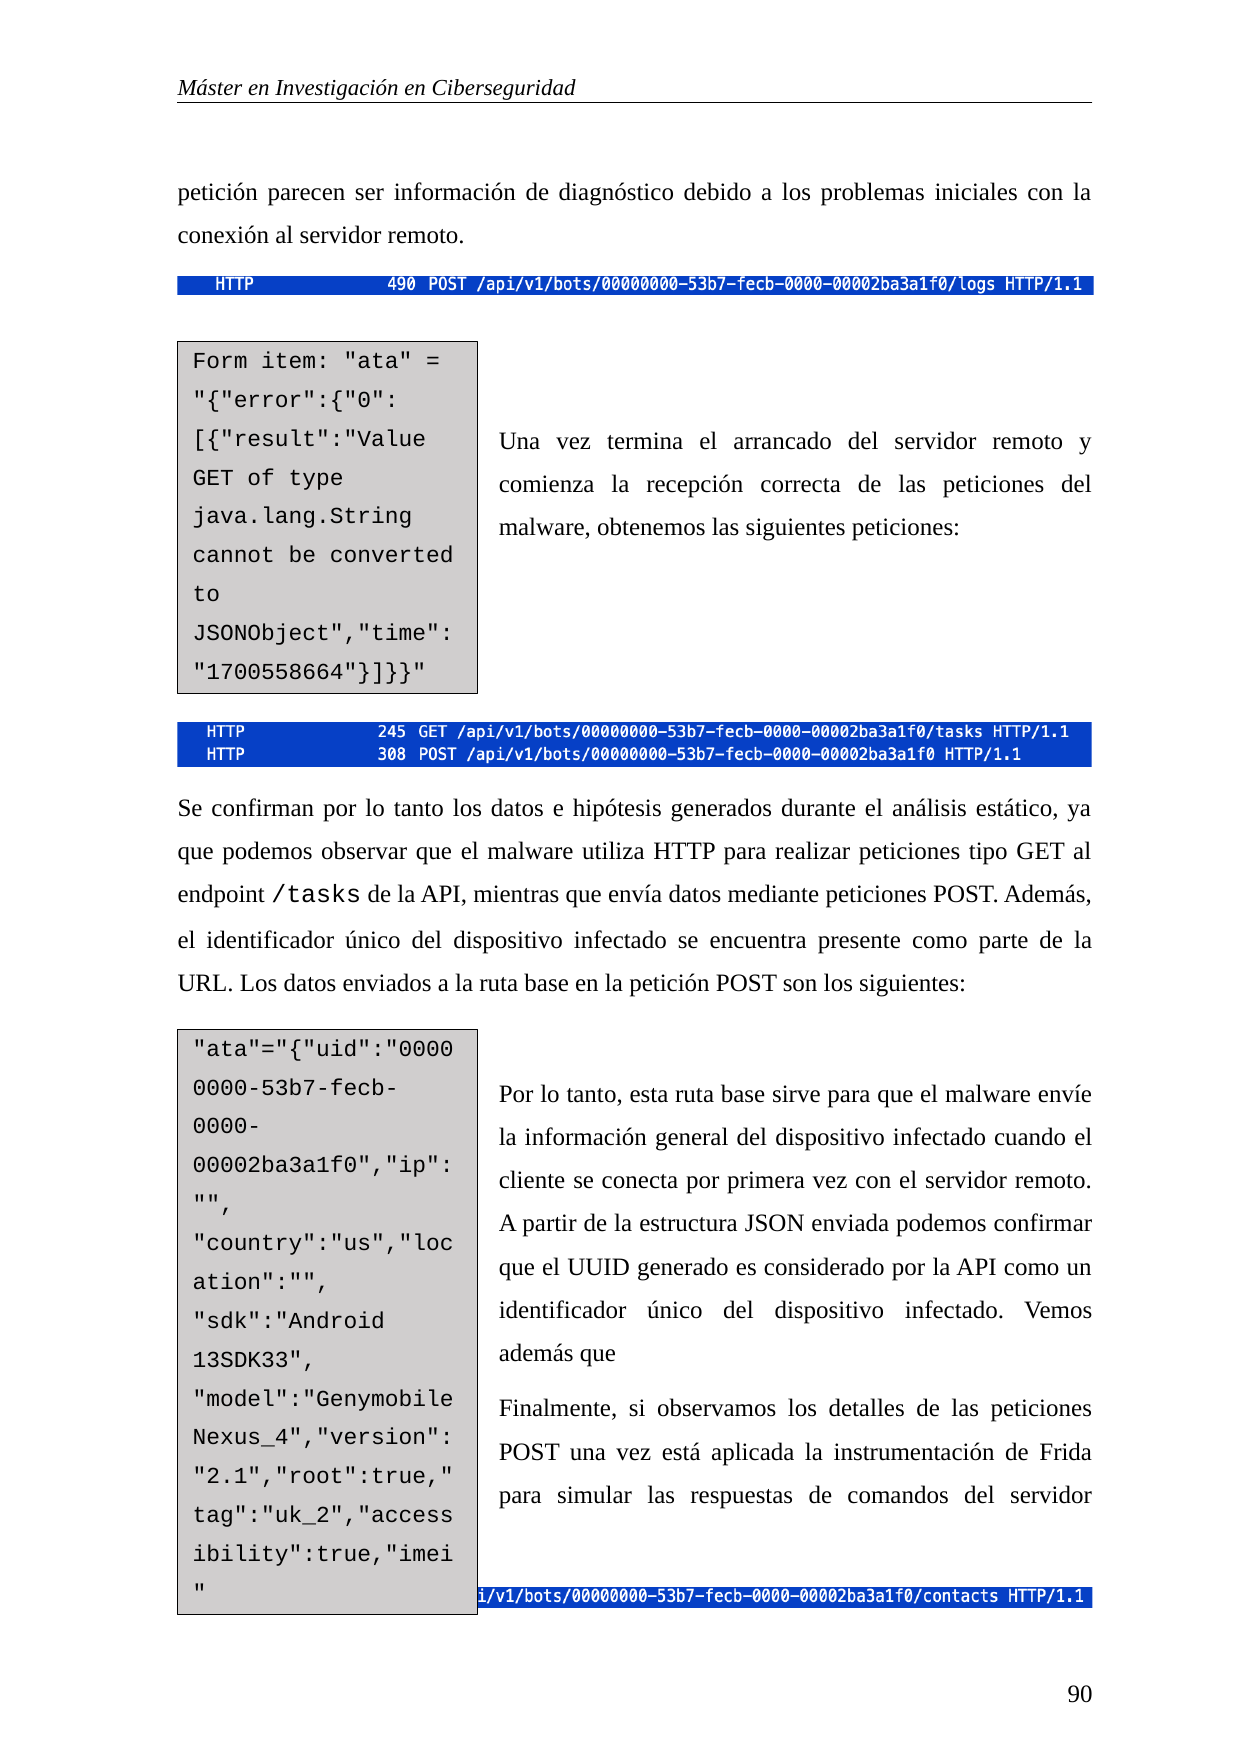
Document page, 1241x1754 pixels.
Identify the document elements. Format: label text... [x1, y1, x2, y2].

picture [177, 276, 1094, 295]
text Se confirman por lo tanto los datos e hipótesis generados durante el análisis estático, ya que podemos observar que el malware utiliza HTTP para realizar peticiones tipo GET al endpoint /tasks de la API, mientras que envía datos mediante peticiones POST. Además, el identificador único del dispositivo infectado se encuentra presente como parte de la URL. Los datos enviados a la ruta base en la petición POST son los siguientes: [177, 793, 1092, 997]
picture [177, 722, 1092, 767]
text Una vez termina el arrancado del servidor remoto y comienza la recepción correcta de las peticiones del malware, obtenemos las siguientes peticiones: [478, 426, 1092, 541]
picture [478, 1587, 1093, 1608]
text Por lo tanto, esta ruta base sirve para que el malware envíe la información general del dispositivo infectado cuando el cliente se conecta por primera vez con el servidor remoto. A partir de la estructura JSON enviada podemos confirmar que el UUID generado es considerado por la API como un identificador único del dispositivo infectado. Vemos además que [478, 1079, 1092, 1367]
